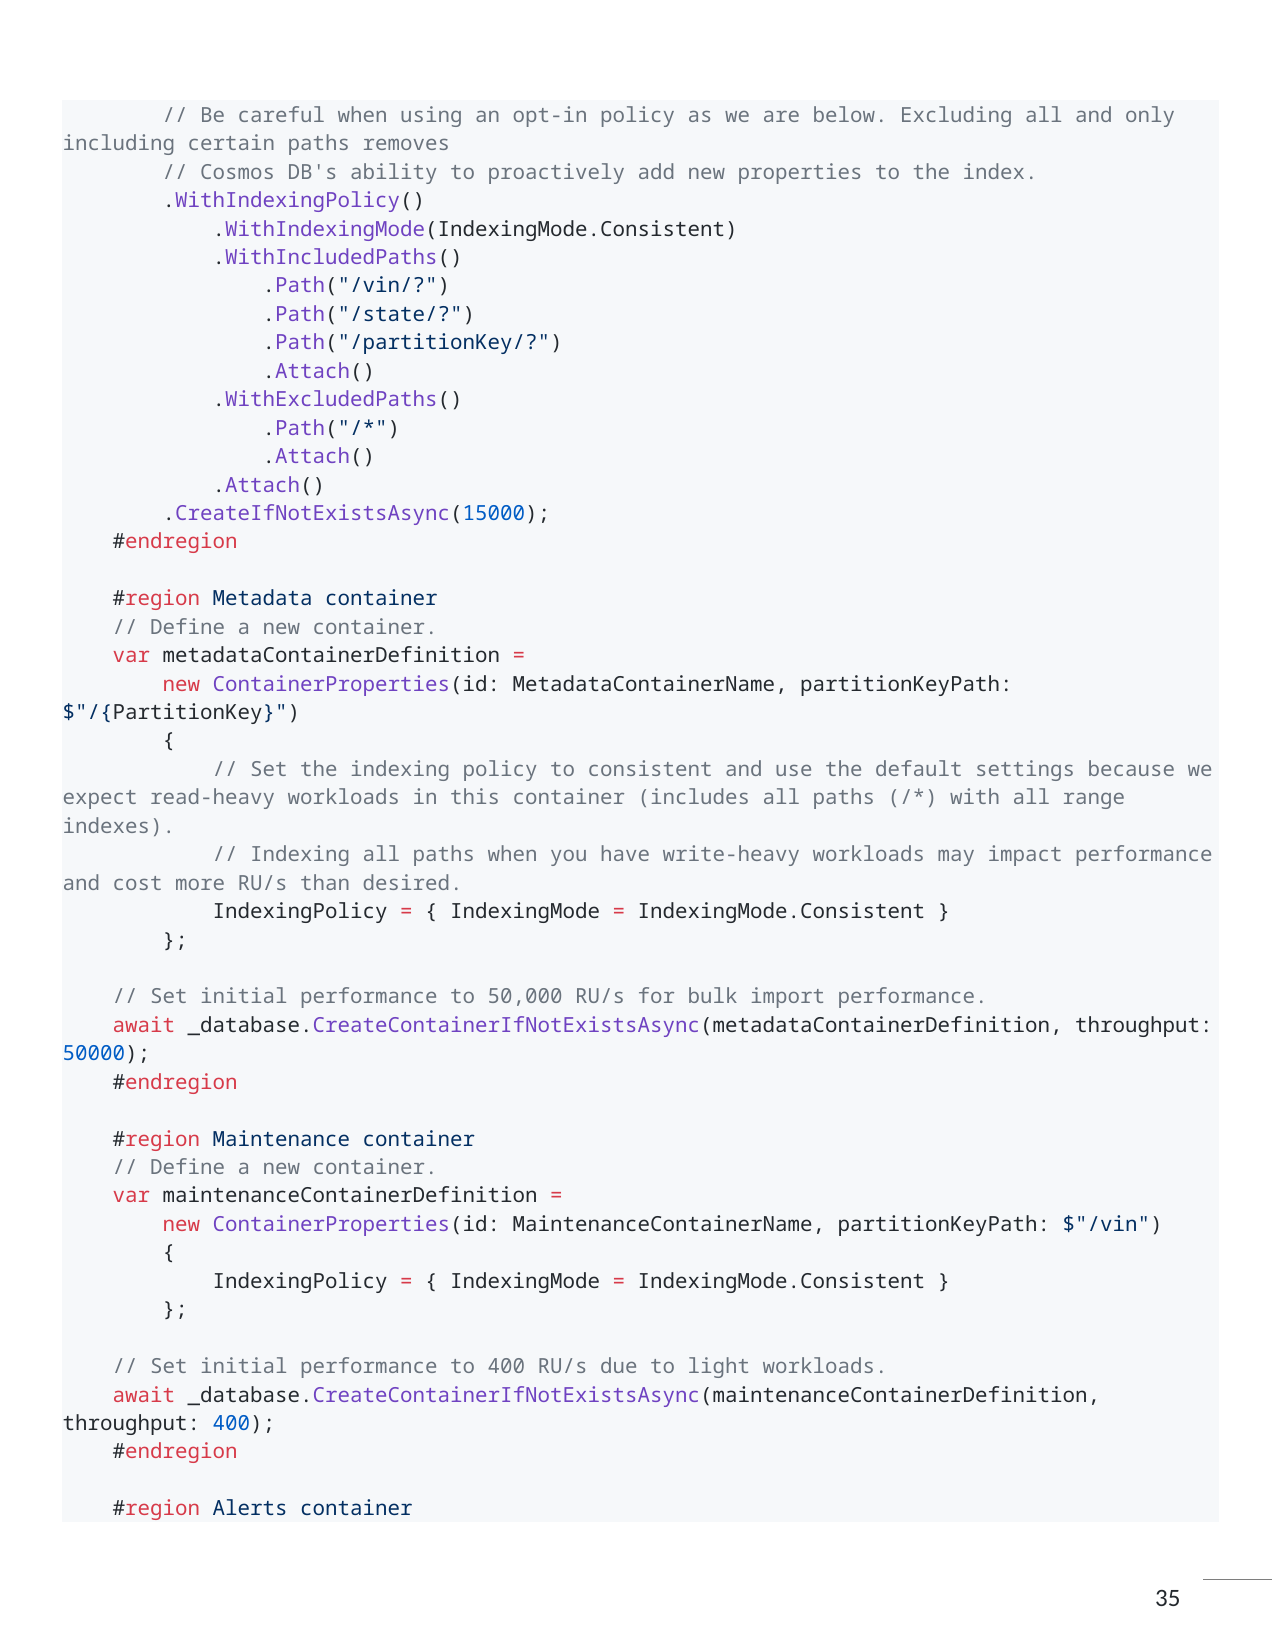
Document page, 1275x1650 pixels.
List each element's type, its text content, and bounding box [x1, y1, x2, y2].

text await _database.CreateContainerIfNotExistsAsync(maintenanceContainerDefinition, throughput: 400); [62, 1380, 1219, 1437]
text .Path("/vin/?") [62, 271, 1219, 299]
text .Attach() [62, 441, 1219, 470]
text #endregion [62, 1067, 1219, 1095]
text var maintenanceContainerDefinition = [62, 1181, 1219, 1209]
text .Path("/state/?") [62, 299, 1219, 327]
text #endregion [62, 527, 1219, 555]
text var metadataContainerDefinition = [62, 640, 1219, 669]
text new ContainerProperties(id: MetadataContainerName, partitionKeyPath: $"/{PartitionKey}") [62, 669, 1219, 726]
text .Path("/partitionKey/?") [62, 327, 1219, 356]
text // Cosmos DB's ability to proactively add new properties to the index. [62, 157, 1219, 185]
text }; [62, 925, 1219, 953]
text // Indexing all paths when you have write-heavy workloads may impact performance and cost more RU/s than desired. [62, 839, 1219, 896]
text .WithIndexingPolicy() [62, 185, 1219, 214]
text IndexingPolicy = { IndexingMode = IndexingMode.Consistent } [62, 896, 1219, 925]
text .Attach() [62, 356, 1219, 384]
text }; [62, 1294, 1219, 1323]
text #endregion [62, 1437, 1219, 1465]
text .Attach() [62, 470, 1219, 498]
text .WithIndexingMode(IndexingMode.Consistent) [62, 214, 1219, 242]
text #region Maintenance container [62, 1124, 1219, 1152]
text .WithIncludedPaths() [62, 242, 1219, 271]
text await _database.CreateContainerIfNotExistsAsync(metadataContainerDefinition, throughput: 50000); [62, 1010, 1219, 1067]
text // Be careful when using an opt-in policy as we are below. Excluding all and only including certain paths removes [62, 100, 1219, 157]
text IndexingPolicy = { IndexingMode = IndexingMode.Consistent } [62, 1266, 1219, 1294]
text #region Alerts container [62, 1493, 1219, 1522]
text // Set initial performance to 50,000 RU/s for bulk import performance. [62, 982, 1219, 1010]
text // Set initial performance to 400 RU/s due to light workloads. [62, 1351, 1219, 1380]
text // Define a new container. [62, 612, 1219, 640]
text { [62, 726, 1219, 754]
text // Set the indexing policy to consistent and use the default settings because we expect read-heavy workloads in this container (includes all paths (/*) with all range indexes). [62, 754, 1219, 839]
text #region Metadata container [62, 583, 1219, 612]
text .CreateIfNotExistsAsync(15000); [62, 498, 1219, 527]
text .Path("/*") [62, 413, 1219, 441]
text // Define a new container. [62, 1152, 1219, 1181]
text { [62, 1237, 1219, 1266]
text .WithExcludedPaths() [62, 384, 1219, 413]
text new ContainerProperties(id: MaintenanceContainerName, partitionKeyPath: $"/vin") [62, 1209, 1219, 1237]
